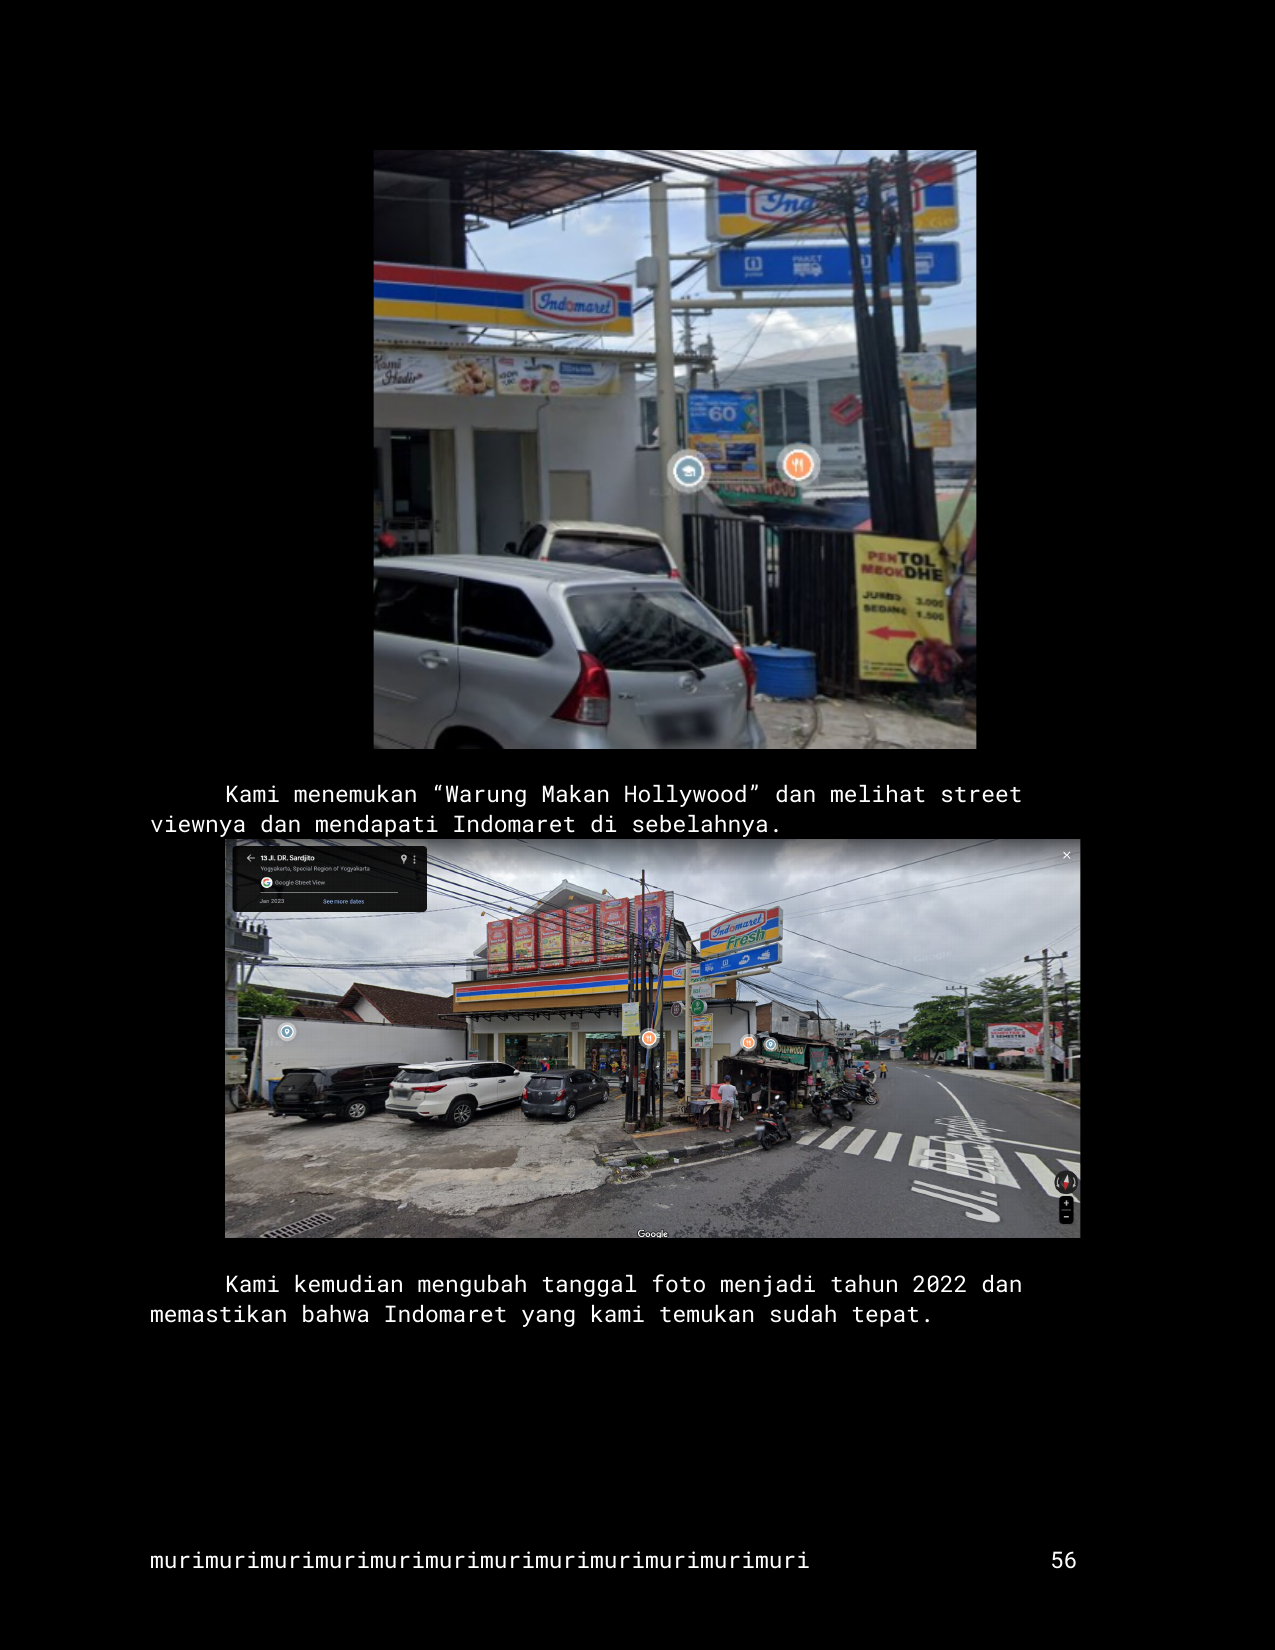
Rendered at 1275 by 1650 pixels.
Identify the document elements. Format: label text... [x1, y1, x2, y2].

text Kami menemukan “Warung Makan Hollywood” dan melihat street viewnya dan mendapati Indomaret di sebelahnya. [150, 779, 1125, 839]
picture [225, 839, 1081, 1238]
text Kami kemudian mengubah tanggal foto menjadi tahun 2022 dan memastikan bahwa Indomaret yang kami temukan sudah tepat. [150, 1268, 1125, 1329]
picture [373, 150, 977, 749]
